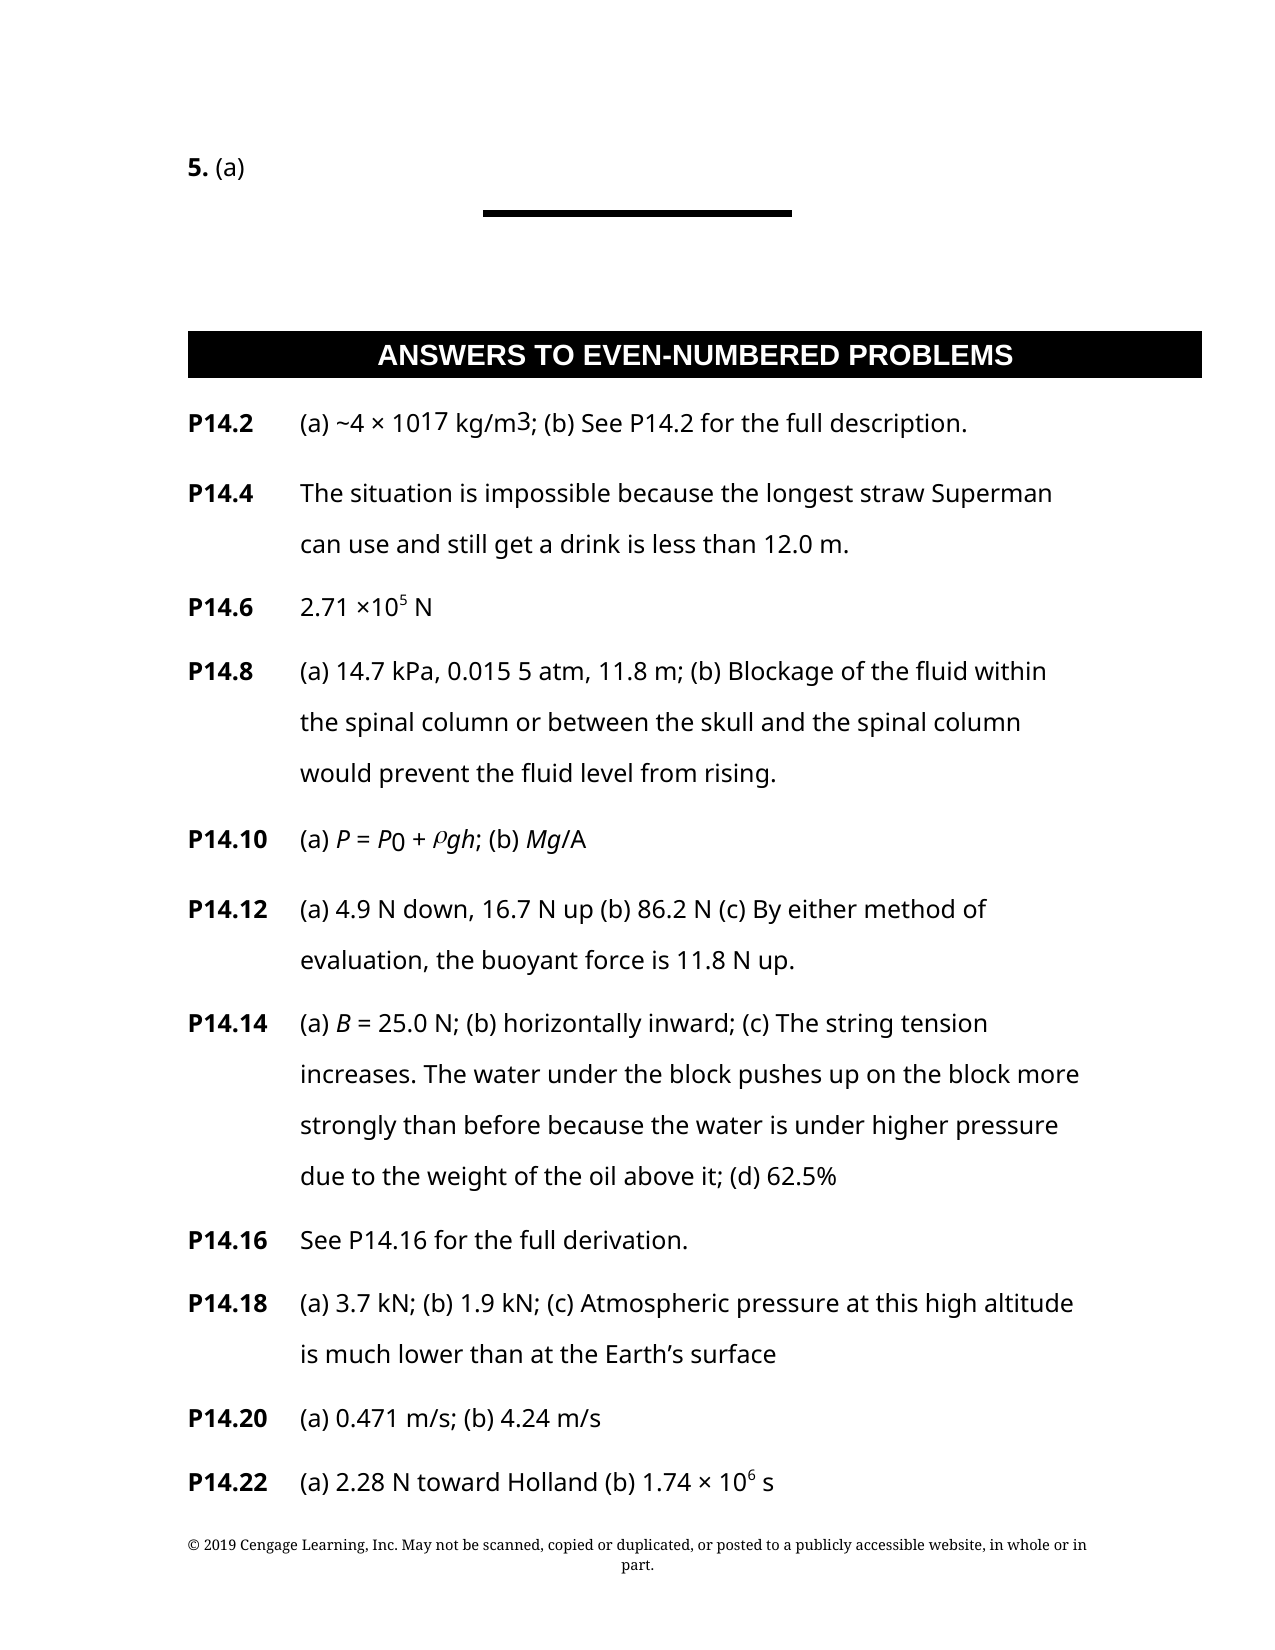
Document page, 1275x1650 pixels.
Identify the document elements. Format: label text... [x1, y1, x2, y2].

text P14.12 (a) 4.9 N down, 16.7 N up (b) 86.2 N (c) By either method of evaluation, the buoyant force is 11.8 N up. [187, 891, 1087, 976]
text P14.16 See P14.16 for the full derivation. [187, 1222, 1087, 1257]
text P14.22 (a) 2.28 N toward Holland (b) 1.74 × 106 s [187, 1464, 1087, 1498]
text P14.6 2.71 ×105 N [187, 590, 1087, 624]
text P14.8 (a) 14.7 kPa, 0.015 5 atm, 11.8 m; (b) Blockage of the fluid within the spinal column or between the skull and the spinal column would prevent the fluid level from rising. [187, 653, 1087, 789]
text P14.20 (a) 0.471 m/s; (b) 4.24 m/s [187, 1401, 1087, 1435]
text P14.2 (a) ~4 × 1017 kg/m3; (b) See P14.2 for the full description. [187, 403, 1087, 443]
text P14.10 (a) P = P0 + gh; (b) Mg/A [187, 819, 1087, 859]
text 5. (a) [187, 150, 1087, 184]
text P14.18 (a) 3.7 kN; (b) 1.9 kN; (c) Atmospheric pressure at this high altitude is much lower than at the Earth’s surface [187, 1286, 1087, 1371]
table_header ANSWERS TO EVEN-NUMBERED PROBLEMS [188, 331, 1202, 378]
text P14.14 (a) B = 25.0 N; (b) horizontally inward; (c) The string tension increases. The water under the block pushes up on the block more strongly than before because the water is under higher pressure due to the weight of the oil above it; (d) 62.5% [187, 1006, 1087, 1193]
text P14.4 The situation is impossible because the longest straw Superman can use and still get a drink is less than 12.0 m. [187, 475, 1087, 560]
